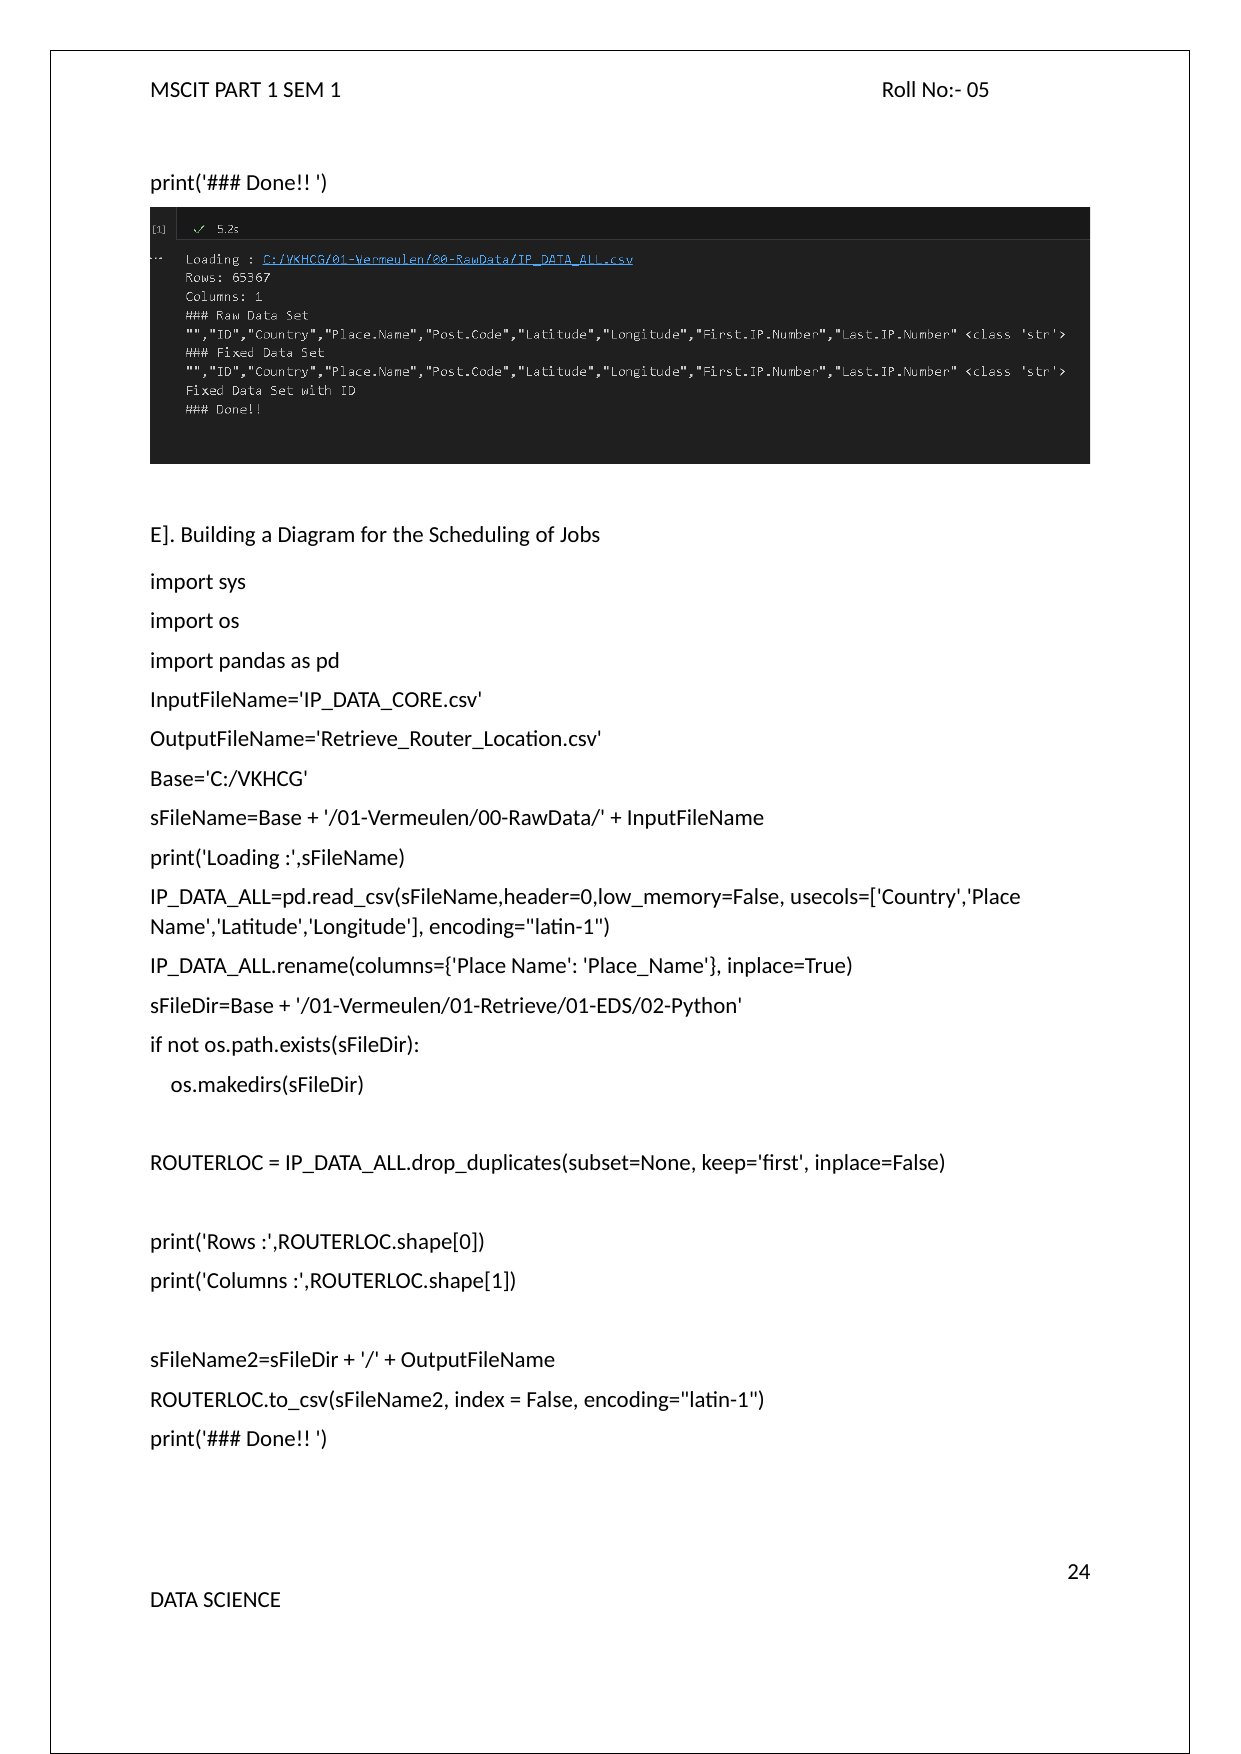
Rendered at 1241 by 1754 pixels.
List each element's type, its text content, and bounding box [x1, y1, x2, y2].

text print('### Done!! ') [150, 168, 1090, 197]
text print('### Done!! ') [150, 1424, 1090, 1452]
text import pandas as pd [150, 646, 1090, 674]
text os.makedirs(sFileDir) [150, 1070, 1090, 1098]
text ROUTERLOC = IP_DATA_ALL.drop_duplicates(subset=None, keep='first', inplace=False) [150, 1148, 1090, 1177]
text import sys [150, 567, 1090, 595]
text if not os.path.exists(sFileDir): [150, 1030, 1090, 1058]
picture [150, 207, 1091, 464]
text IP_DATA_ALL.rename(columns={'Place Name': 'Place_Name'}, inplace=True) [150, 952, 1090, 980]
text Base='C:/VKHCG' [150, 764, 1090, 792]
text sFileDir=Base + '/01-Vermeulen/01-Retrieve/01-EDS/02-Python' [150, 991, 1090, 1019]
text print('Rows :',ROUTERLOC.shape[0]) [150, 1227, 1090, 1255]
text import os [150, 606, 1090, 634]
text print('Columns :',ROUTERLOC.shape[1]) [150, 1267, 1090, 1295]
text InputFileName='IP_DATA_CORE.csv' [150, 685, 1090, 713]
text IP_DATA_ALL=pd.read_csv(sFileName,header=0,low_memory=False, usecols=['Country','Place Name','Latitude','Longitude'], encoding="latin-1") [150, 882, 1090, 940]
text sFileName2=sFileDir + '/' + OutputFileName [150, 1345, 1090, 1373]
text OutputFileName='Retrieve_Router_Location.csv' [150, 724, 1090, 753]
text ROUTERLOC.to_csv(sFileName2, index = False, encoding="latin-1") [150, 1385, 1090, 1413]
text E]. Building a Diagram for the Scheduling of Jobs [150, 520, 1090, 548]
text print('Loading :',sFileName) [150, 843, 1090, 871]
text sFileName=Base + '/01-Vermeulen/00-RawData/' + InputFileName [150, 803, 1090, 831]
